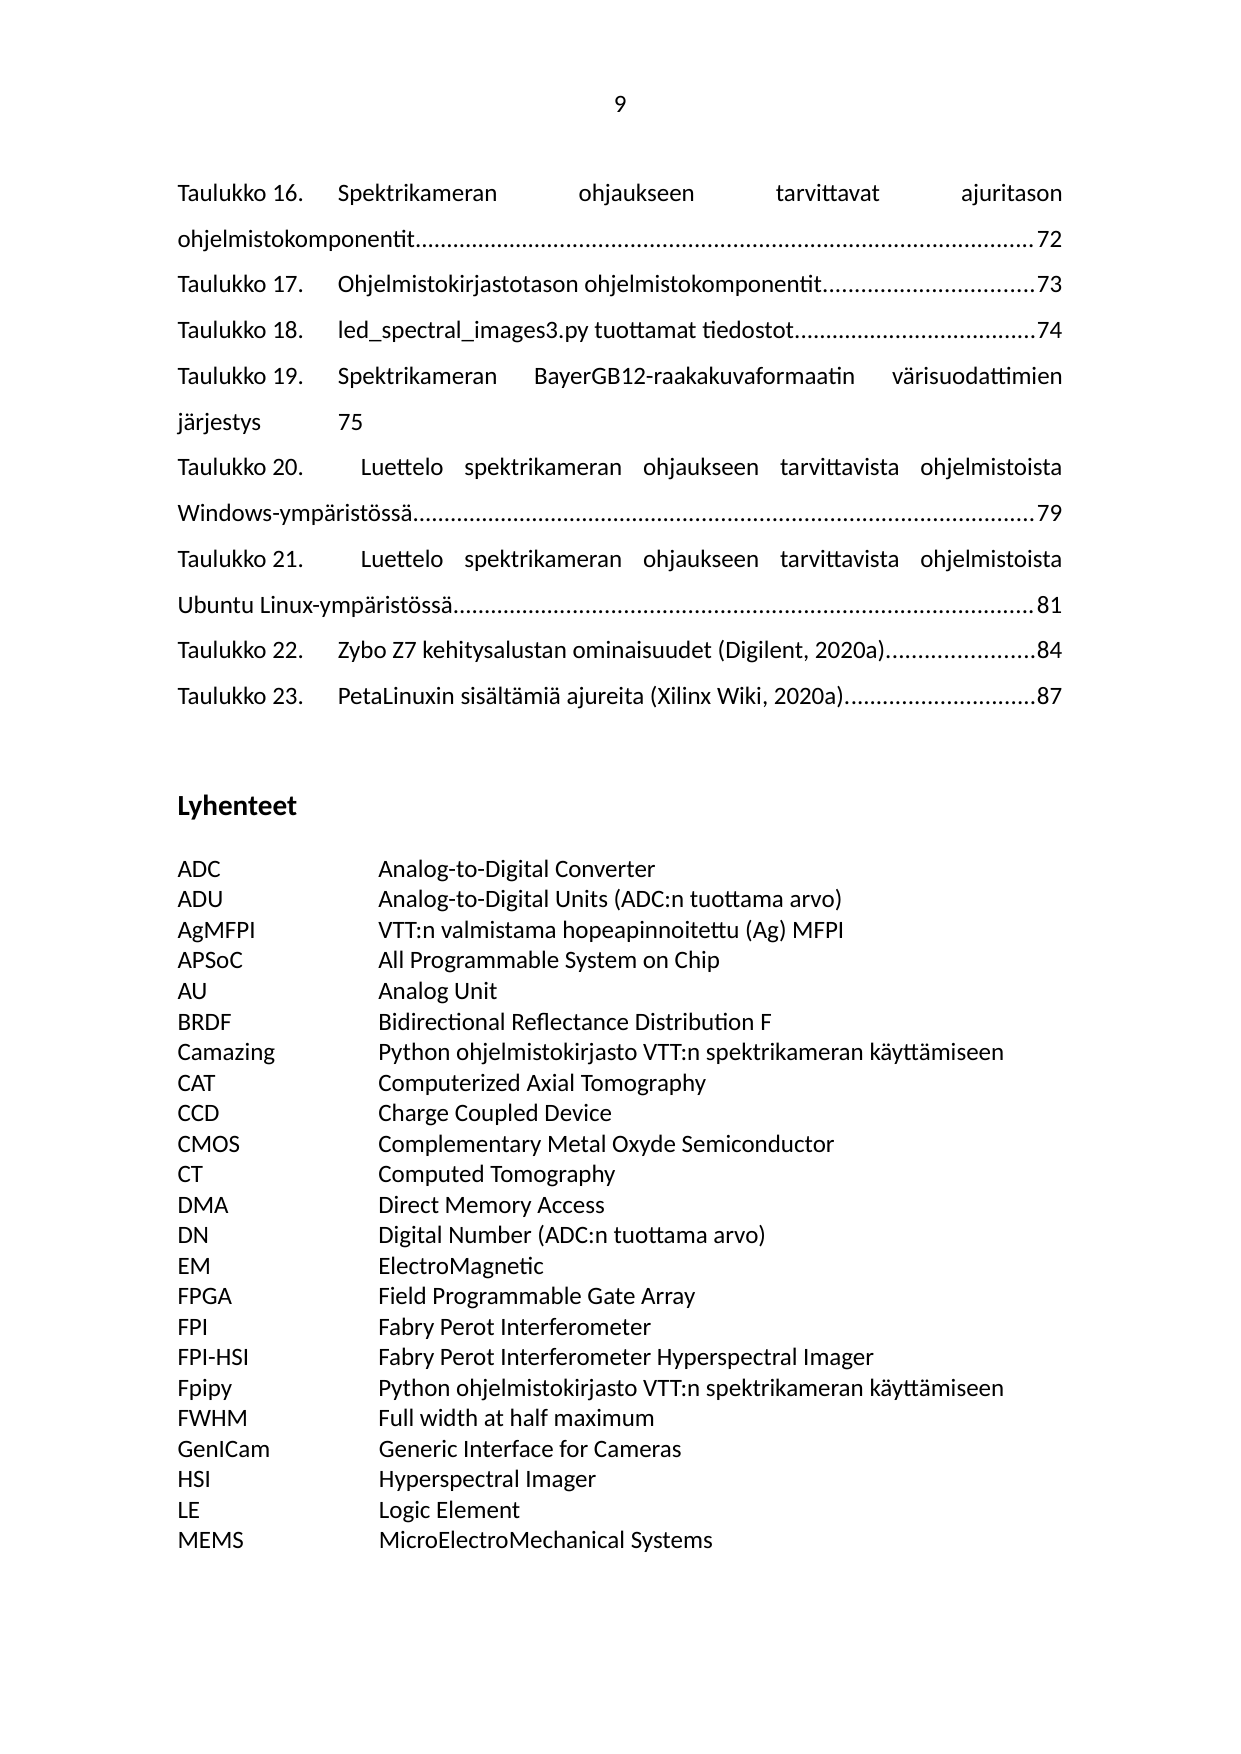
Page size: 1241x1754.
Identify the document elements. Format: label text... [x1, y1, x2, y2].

text FPI-HSI Fabry Perot Interferometer Hyperspectral Imager [177, 1341, 1063, 1372]
text ADU Analog-to-Digital Units (ADC:n tuottama arvo) [177, 884, 1063, 914]
text Taulukko 16. Spektrikameran ohjaukseen tarvittavat ajuritason ohjelmistokomponentit 72 [177, 177, 1063, 253]
text FWHM Full width at half maximum [177, 1402, 1063, 1433]
text Taulukko 20. Luettelo spektrikameran ohjaukseen tarvittavista ohjelmistoista Windows-ympäristössä 79 [177, 452, 1063, 528]
text CAT Computerized Axial Tomography [177, 1067, 1063, 1097]
text Taulukko 17. Ohjelmistokirjastotason ohjelmistokomponentit 73 [177, 269, 1063, 299]
text DMA Direct Memory Access [177, 1189, 1063, 1219]
text Taulukko 19. Spektrikameran BayerGB12-raakakuvaformaatin värisuodattimien järjestys 75 [177, 360, 1063, 436]
text Fpipy Python ohjelmistokirjasto VTT:n spektrikameran käyttämiseen [177, 1372, 1063, 1402]
text Taulukko 18. led_spectral_images3.py tuottamat tiedostot. 74 [177, 314, 1063, 345]
text MEMS MicroElectroMechanical Systems [177, 1524, 1063, 1555]
text HSI Hyperspectral Imager [177, 1463, 1063, 1494]
text Taulukko 23. PetaLinuxin sisältämiä ajureita (Xilinx Wiki, 2020a). 87 [177, 680, 1063, 711]
text FPI Fabry Perot Interferometer [177, 1311, 1063, 1341]
text AgMFPI VTT:n valmistama hopeapinnoitettu (Ag) MFPI [177, 914, 1063, 945]
text FPGA Field Programmable Gate Array [177, 1280, 1063, 1311]
text BRDF Bidirectional Reflectance Distribution F [177, 1006, 1063, 1036]
text GenICam Generic Interface for Cameras [177, 1433, 1063, 1463]
subtitle Lyhenteet [177, 787, 1063, 823]
text CCD Charge Coupled Device [177, 1097, 1063, 1128]
text LE Logic Element [177, 1494, 1063, 1524]
text AU Analog Unit [177, 975, 1063, 1006]
text ADC Analog-to-Digital Converter [177, 853, 1063, 884]
text Taulukko 22. Zybo Z7 kehitysalustan ominaisuudet (Digilent, 2020a). 84 [177, 634, 1063, 665]
text Taulukko 21. Luettelo spektrikameran ohjaukseen tarvittavista ohjelmistoista Ubuntu Linux-ympäristössä 81 [177, 543, 1063, 619]
text CMOS Complementary Metal Oxyde Semiconductor [177, 1128, 1063, 1158]
text APSoC All Programmable System on Chip [177, 945, 1063, 975]
text EM ElectroMagnetic [177, 1250, 1063, 1280]
text CT Computed Tomography [177, 1158, 1063, 1189]
text Camazing Python ohjelmistokirjasto VTT:n spektrikameran käyttämiseen [177, 1036, 1063, 1067]
text DN Digital Number (ADC:n tuottama arvo) [177, 1219, 1063, 1250]
